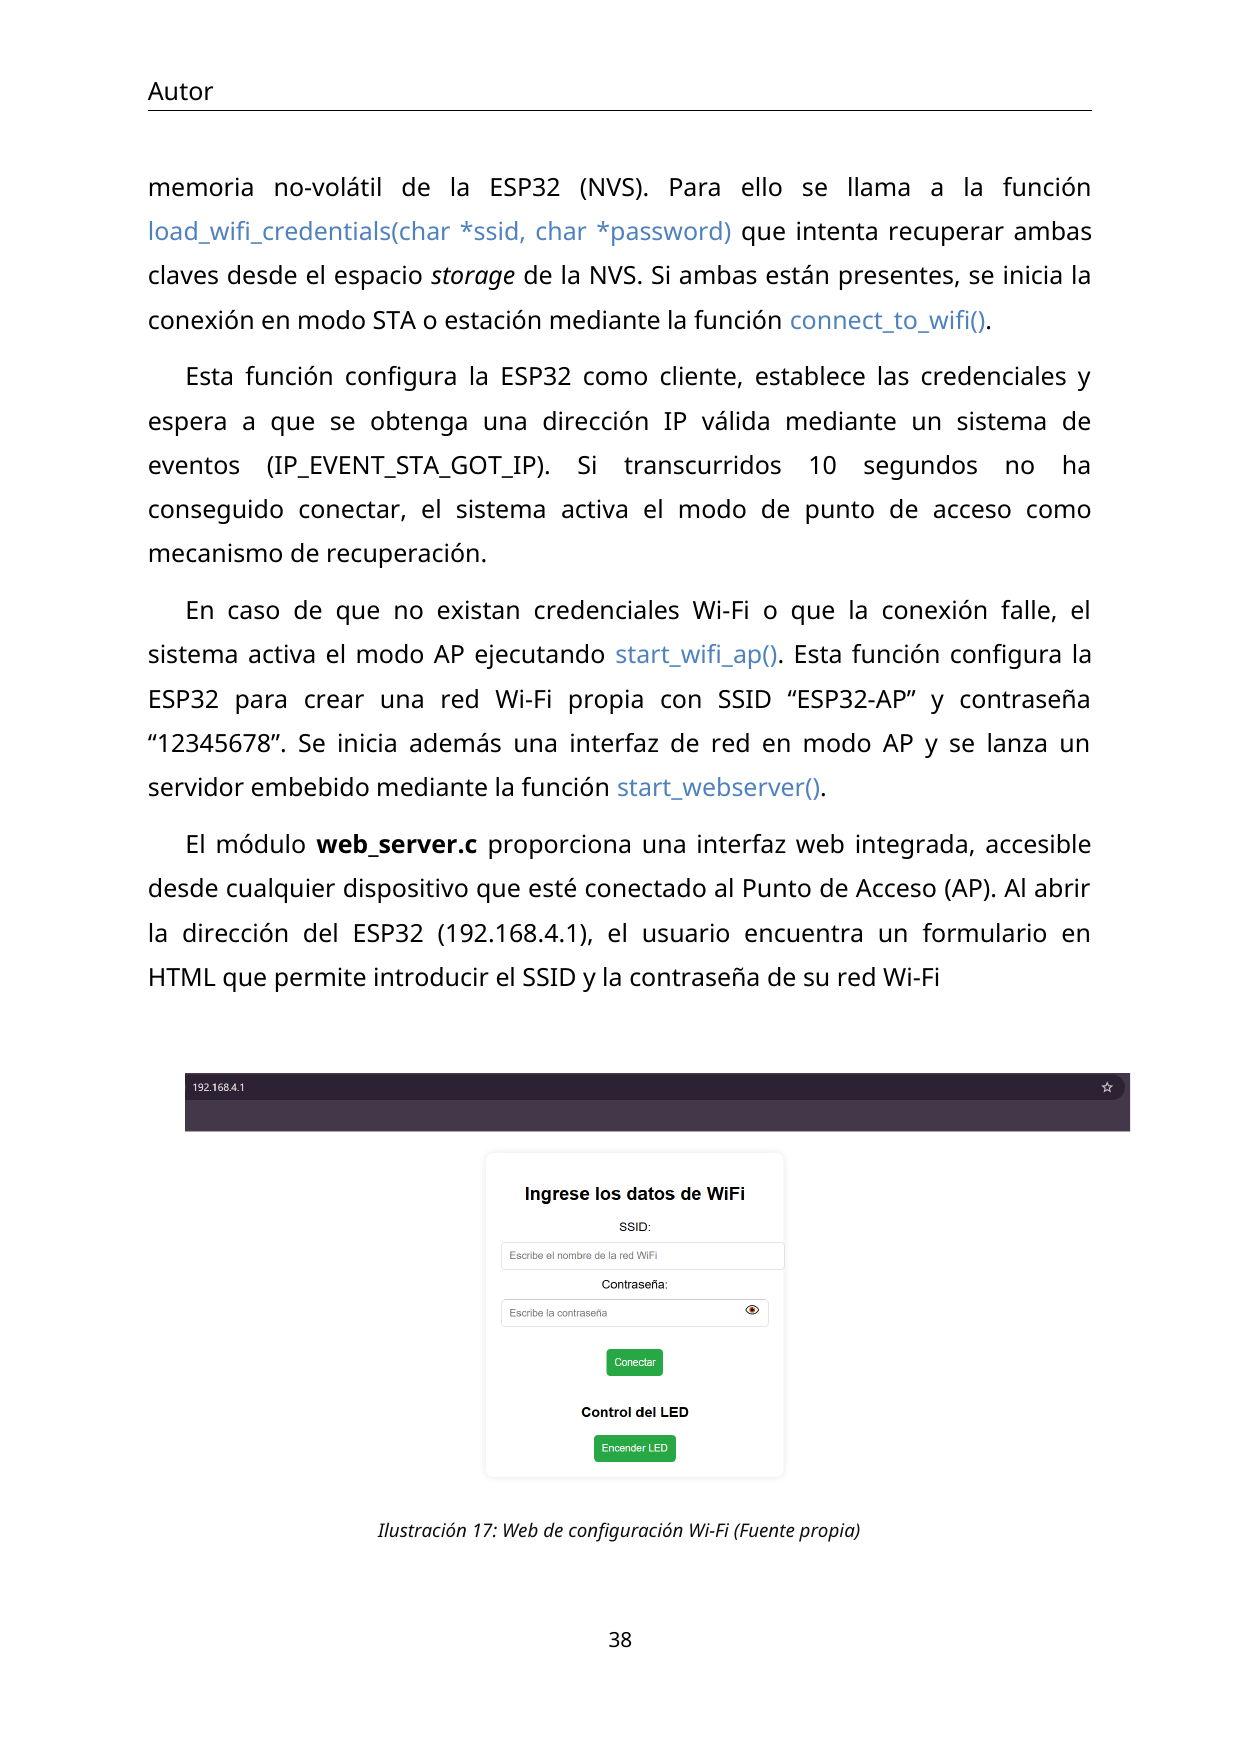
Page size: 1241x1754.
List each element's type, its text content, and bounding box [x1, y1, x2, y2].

text El módulo web_server.c proporciona una interfaz web integrada, accesible desde cualquier dispositivo que esté conectado al Punto de Acceso (AP). Al abrir la dirección del ESP32 (192.168.4.1), el usuario encuentra un formulario en HTML que permite introducir el SSID y la contraseña de su red Wi-Fi [148, 827, 1092, 994]
text Ilustración 17: Web de configuración Wi-Fi (Fuente propia) [148, 1517, 1092, 1543]
text En caso de que no existan credenciales Wi-Fi o que la conexión falle, el sistema activa el modo AP ejecutando start_wifi_ap(). Esta función configura la ESP32 para crear una red Wi-Fi propia con SSID “ESP32-AP” y contraseña “12345678”. Se inicia además una interfaz de red en modo AP y se lanza un servidor embebido mediante la función start_webserver(). [148, 593, 1092, 804]
picture [185, 1073, 1130, 1483]
text Esta función configura la ESP32 como cliente, establece las credenciales y espera a que se obtenga una dirección IP válida mediante un sistema de eventos (IP_EVENT_STA_GOT_IP). Si transcurridos 10 segundos no ha conseguido conectar, el sistema activa el modo de punto de acceso como mecanismo de recuperación. [148, 359, 1092, 570]
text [148, 169, 1092, 336]
